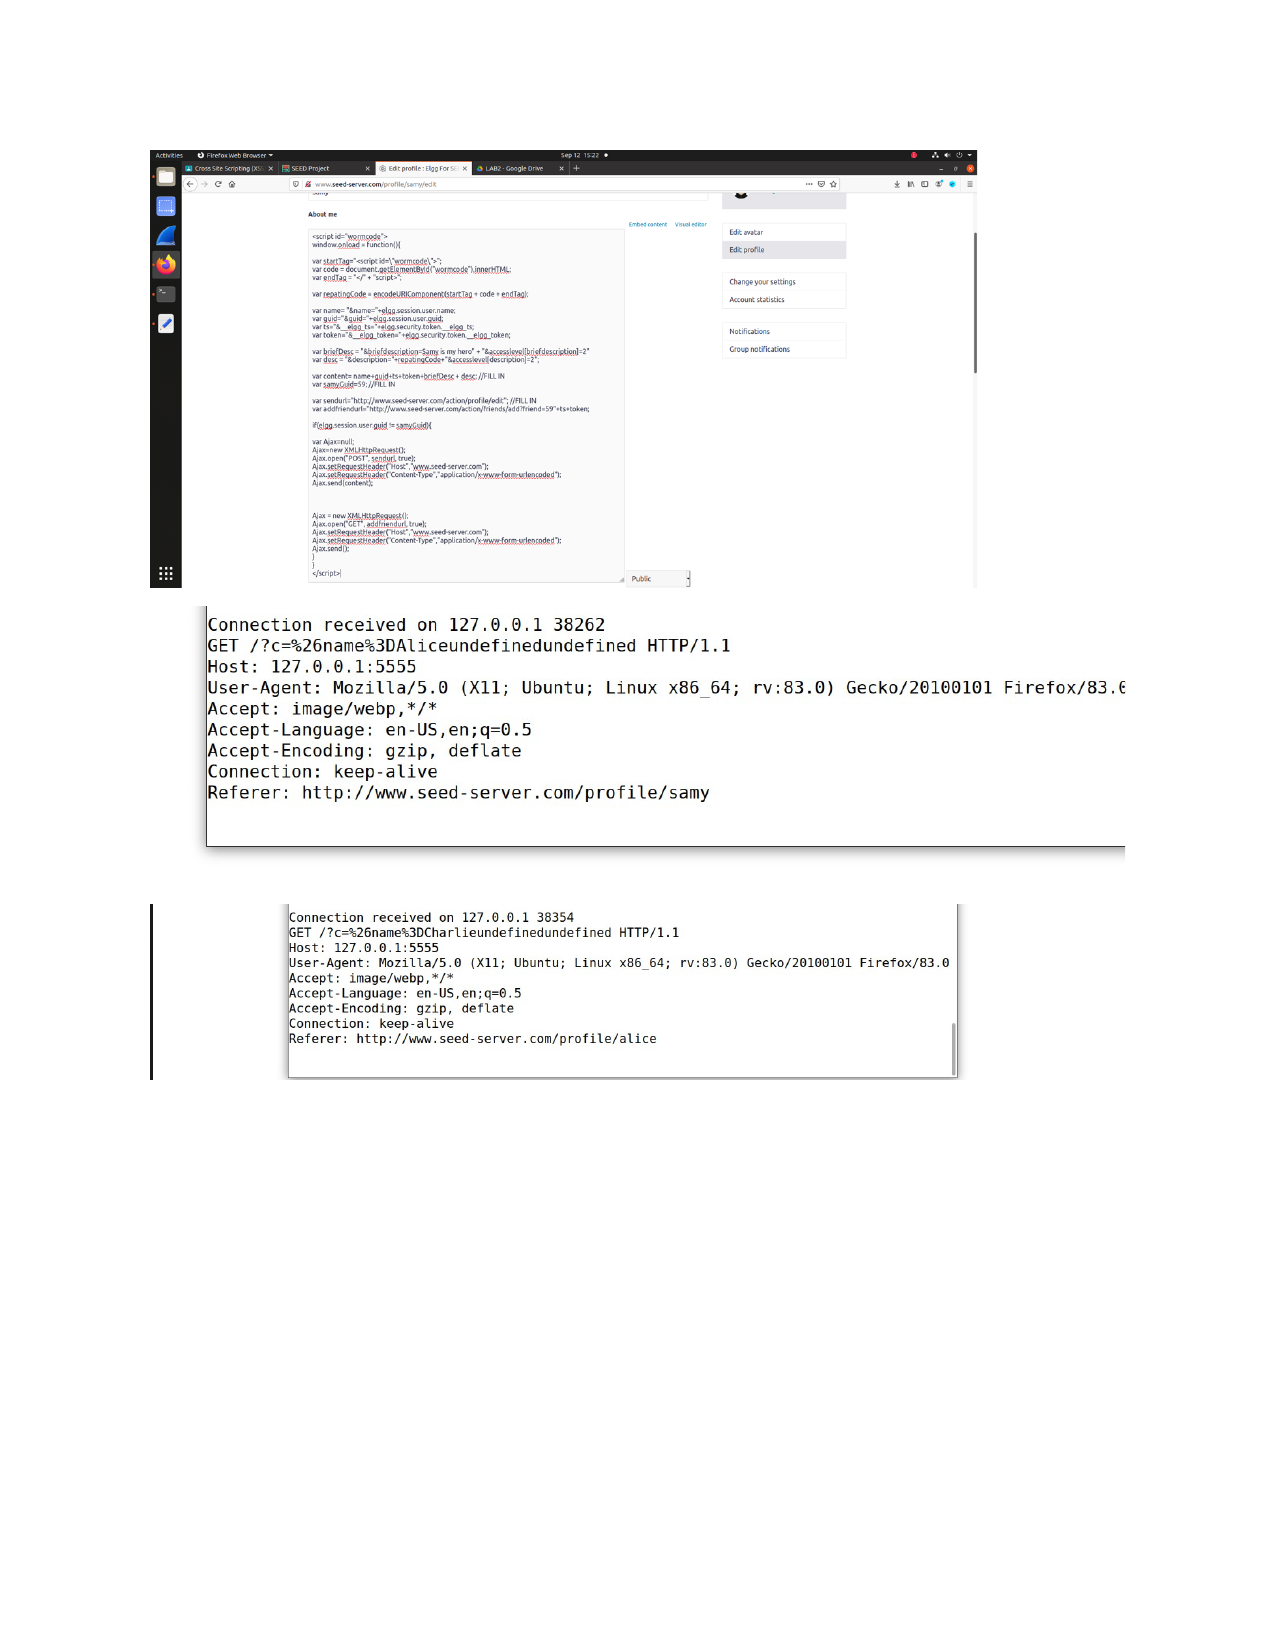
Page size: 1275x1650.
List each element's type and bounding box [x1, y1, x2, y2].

picture [150, 150, 978, 588]
picture [150, 904, 1125, 1080]
picture [150, 606, 1125, 886]
